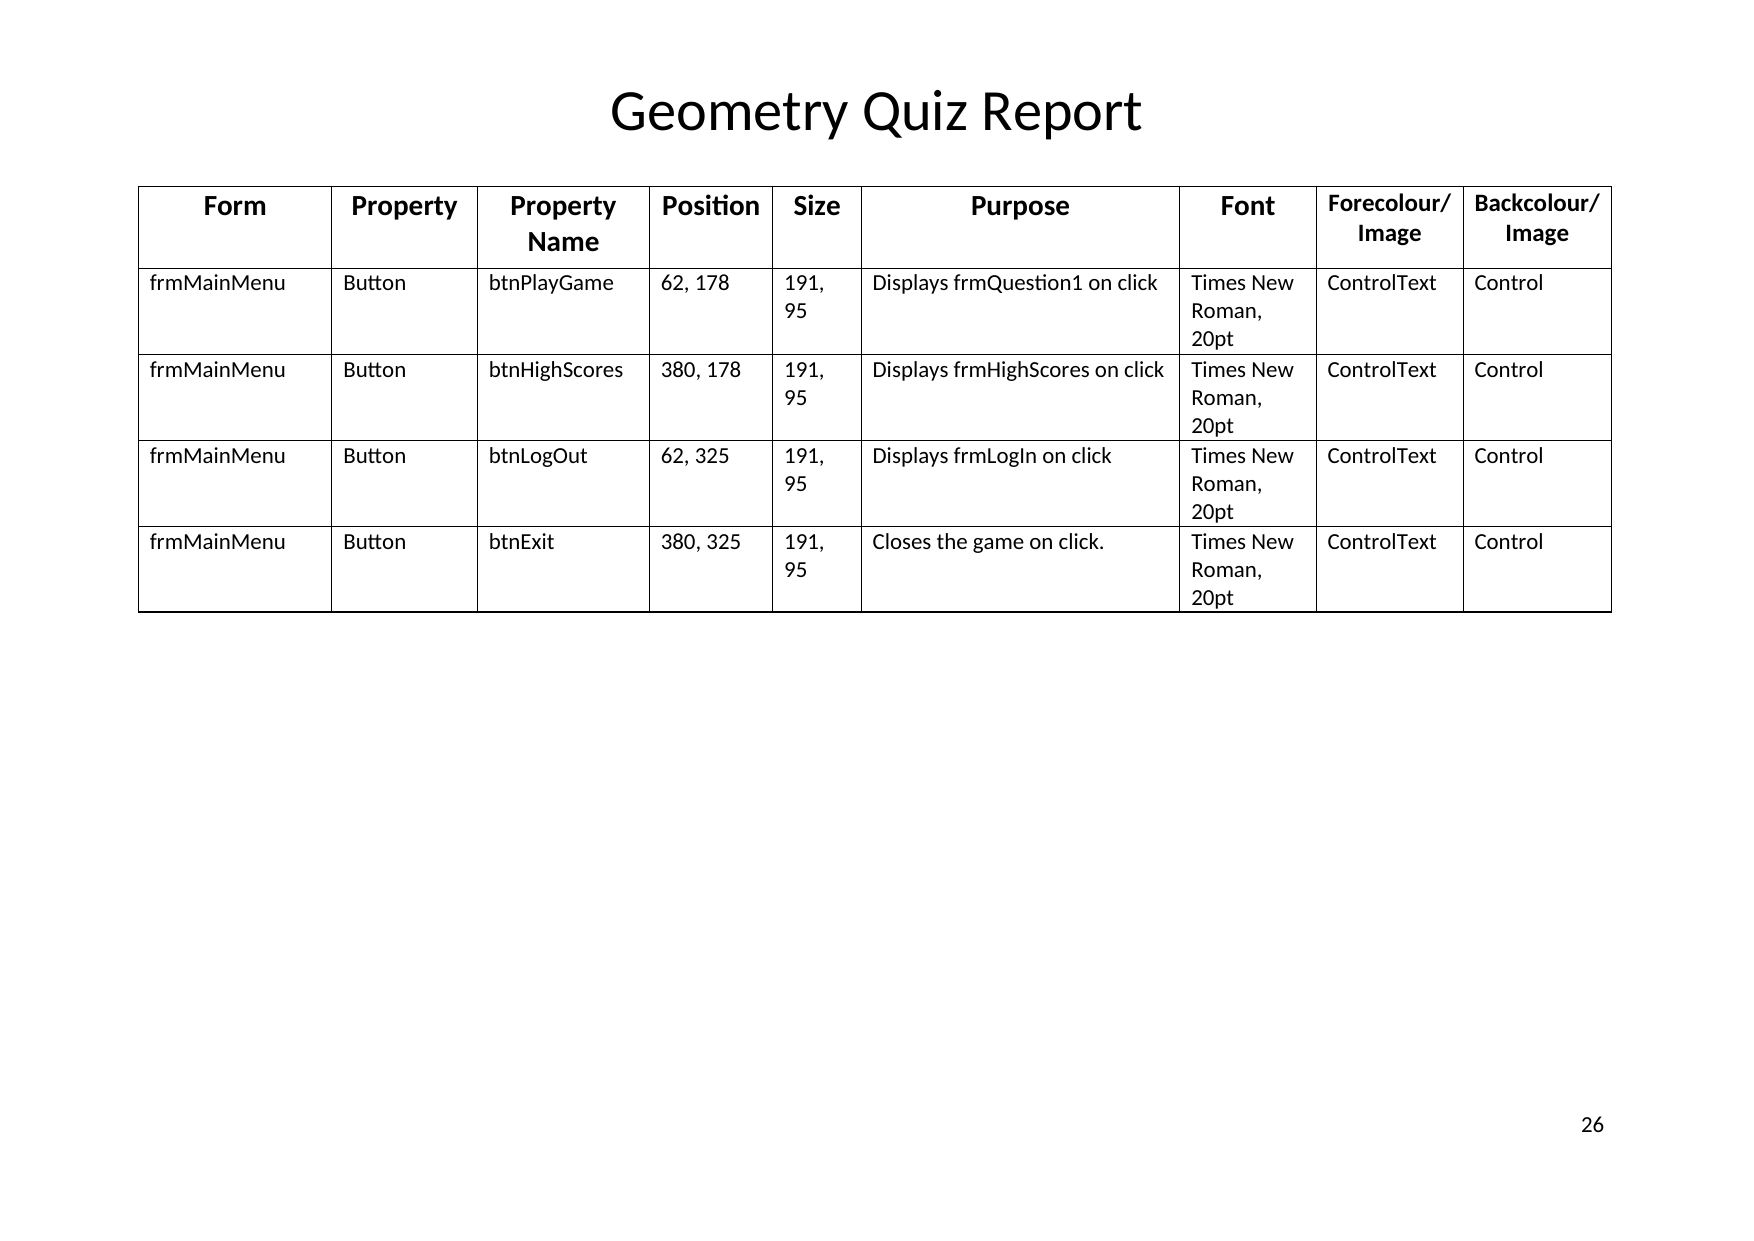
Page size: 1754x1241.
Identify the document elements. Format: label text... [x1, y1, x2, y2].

table_cell Control [1464, 355, 1611, 440]
table_header Form [139, 187, 331, 267]
table_cell Control [1464, 269, 1611, 354]
table_cell Control [1464, 527, 1611, 611]
table_cell ControlText [1317, 527, 1463, 611]
table_cell Button [332, 355, 477, 440]
table_header Property [332, 187, 477, 267]
table_cell 191, 95 [773, 441, 861, 526]
table_cell Times New Roman, 20pt [1180, 269, 1316, 354]
table_cell Times New Roman, 20pt [1180, 441, 1316, 526]
table_cell 191, 95 [773, 355, 861, 440]
table_cell Displays frmLogIn on click [862, 441, 1179, 526]
table_cell ControlText [1317, 355, 1463, 440]
table_cell Displays frmQuestion1 on click [862, 269, 1179, 354]
table_header Size [773, 187, 861, 267]
table_header Purpose [862, 187, 1179, 267]
table_cell frmMainMenu [139, 441, 331, 526]
table_cell 380, 178 [650, 355, 772, 440]
table_cell 191, 95 [773, 269, 861, 354]
table_cell Times New Roman, 20pt [1180, 527, 1316, 611]
table_header Position [650, 187, 772, 267]
table_cell ControlText [1317, 269, 1463, 354]
table_cell Displays frmHighScores on click [862, 355, 1179, 440]
table_cell Button [332, 527, 477, 611]
table_cell btnLogOut [478, 441, 649, 526]
table_cell Button [332, 269, 477, 354]
table_cell frmMainMenu [139, 355, 331, 440]
table_cell Button [332, 441, 477, 526]
table_cell 62, 178 [650, 269, 772, 354]
table_cell btnHighScores [478, 355, 649, 440]
table_cell frmMainMenu [139, 269, 331, 354]
table_cell btnExit [478, 527, 649, 611]
table_cell ControlText [1317, 441, 1463, 526]
table_header Forecolour/ Image [1317, 187, 1463, 267]
table_cell 380, 325 [650, 527, 772, 611]
table_cell Times New Roman, 20pt [1180, 355, 1316, 440]
table_header Backcolour/ Image [1464, 187, 1611, 267]
table_header Font [1180, 187, 1316, 267]
table_cell frmMainMenu [139, 527, 331, 611]
table_cell 191, 95 [773, 527, 861, 611]
table_cell Closes the game on click. [862, 527, 1179, 611]
table_header Property Name [478, 187, 649, 267]
table_cell Control [1464, 441, 1611, 526]
table_cell 62, 325 [650, 441, 772, 526]
table_cell btnPlayGame [478, 269, 649, 354]
